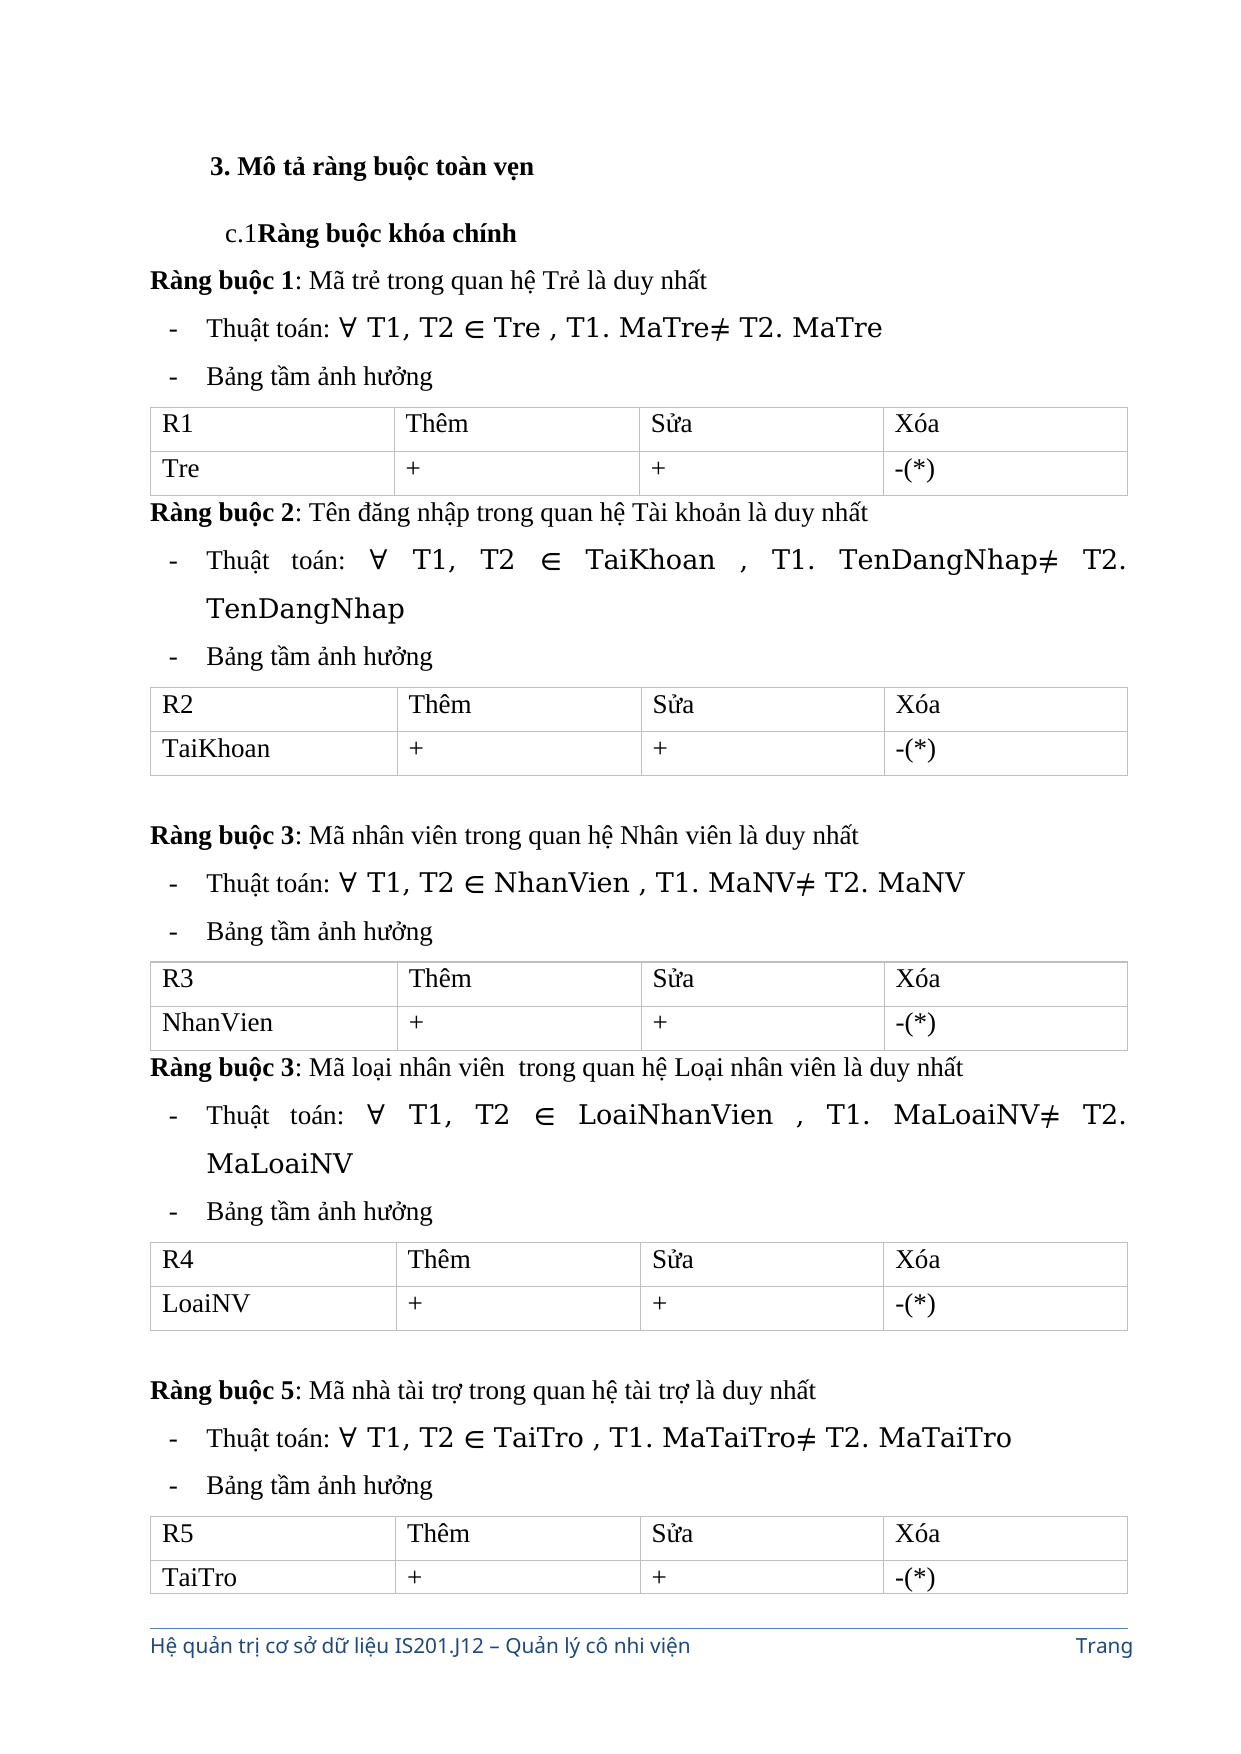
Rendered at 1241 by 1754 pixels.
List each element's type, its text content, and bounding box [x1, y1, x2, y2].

table_cell + [641, 1561, 883, 1592]
list Thuật toán: ∀ T1, T2 ∈ TaiTro , T1. MaTaiTro≠ T2. MaTaiTro [169, 1420, 1128, 1453]
table_cell + [640, 452, 883, 495]
table_cell + [398, 1007, 641, 1050]
table_header R2 [151, 688, 397, 731]
table_cell + [642, 732, 884, 775]
table_header Xóa [884, 1243, 1127, 1286]
list Bảng tầm ảnh hưởng [169, 640, 1128, 671]
subtitle 3. Mô tả ràng buộc toàn vẹn [210, 150, 1128, 181]
table_cell NhanVien [151, 1007, 397, 1050]
table_cell -(*) [885, 1007, 1127, 1050]
table_header R3 [151, 963, 397, 1006]
table_header Thêm [396, 1517, 640, 1560]
text Ràng buộc 2: Tên đăng nhập trong quan hệ Tài khoản là duy nhất [150, 496, 1128, 527]
text Ràng buộc 3: Mã loại nhân viên trong quan hệ Loại nhân viên là duy nhất [150, 1051, 1128, 1082]
list Thuật toán: ∀ T1, T2 ∈ TaiKhoan , T1. TenDangNhap≠ T2. TenDangNhap [169, 543, 1128, 624]
table_cell Tre [151, 452, 394, 495]
table_header Thêm [395, 408, 639, 451]
table_cell TaiTro [151, 1561, 395, 1592]
table_cell -(*) [884, 1561, 1127, 1592]
list Bảng tầm ảnh hưởng [169, 1195, 1128, 1226]
table_cell + [398, 732, 641, 775]
list Thuật toán: ∀ T1, T2 ∈ NhanVien , T1. MaNV≠ T2. MaNV [169, 866, 1128, 898]
table_header Sửa [642, 963, 884, 1006]
list Bảng tầm ảnh hưởng [169, 360, 1128, 391]
table_header Sửa [640, 408, 883, 451]
table_cell + [396, 1561, 640, 1592]
table_header Thêm [397, 1243, 640, 1286]
table_header Thêm [398, 688, 641, 731]
table_header R5 [151, 1517, 395, 1560]
table_cell + [641, 1287, 883, 1330]
table_cell -(*) [884, 1287, 1127, 1330]
table_header R1 [151, 408, 394, 451]
table_cell -(*) [885, 732, 1127, 775]
table_header Thêm [398, 963, 641, 1006]
table_header Xóa [885, 688, 1127, 731]
list Thuật toán: ∀ T1, T2 ∈ Tre , T1. MaTre≠ T2. MaTre [169, 311, 1128, 343]
text Ràng buộc 3: Mã nhân viên trong quan hệ Nhân viên là duy nhất [150, 819, 1128, 850]
list Bảng tầm ảnh hưởng [169, 915, 1128, 946]
table_cell -(*) [884, 452, 1127, 495]
text Ràng buộc 5: Mã nhà tài trợ trong quan hệ tài trợ là duy nhất [150, 1374, 1128, 1405]
list Bảng tầm ảnh hưởng [169, 1469, 1128, 1501]
table_header Xóa [884, 1517, 1127, 1560]
table_header Sửa [641, 1517, 883, 1560]
table_cell TaiKhoan [151, 732, 397, 775]
list Thuật toán: ∀ T1, T2 ∈ LoaiNhanVien , T1. MaLoaiNV≠ T2. MaLoaiNV [169, 1097, 1128, 1179]
table_header Xóa [885, 963, 1127, 1006]
text Ràng buộc 1: Mã trẻ trong quan hệ Trẻ là duy nhất [150, 264, 1128, 295]
table_header Sửa [642, 688, 884, 731]
table_cell + [397, 1287, 640, 1330]
table_cell + [395, 452, 639, 495]
table_header R4 [151, 1243, 396, 1286]
table_header Sửa [641, 1243, 883, 1286]
subtitle c.1Ràng buộc khóa chính [225, 217, 1128, 249]
table_header Xóa [884, 408, 1127, 451]
table_cell + [642, 1007, 884, 1050]
table_cell LoaiNV [151, 1287, 396, 1330]
